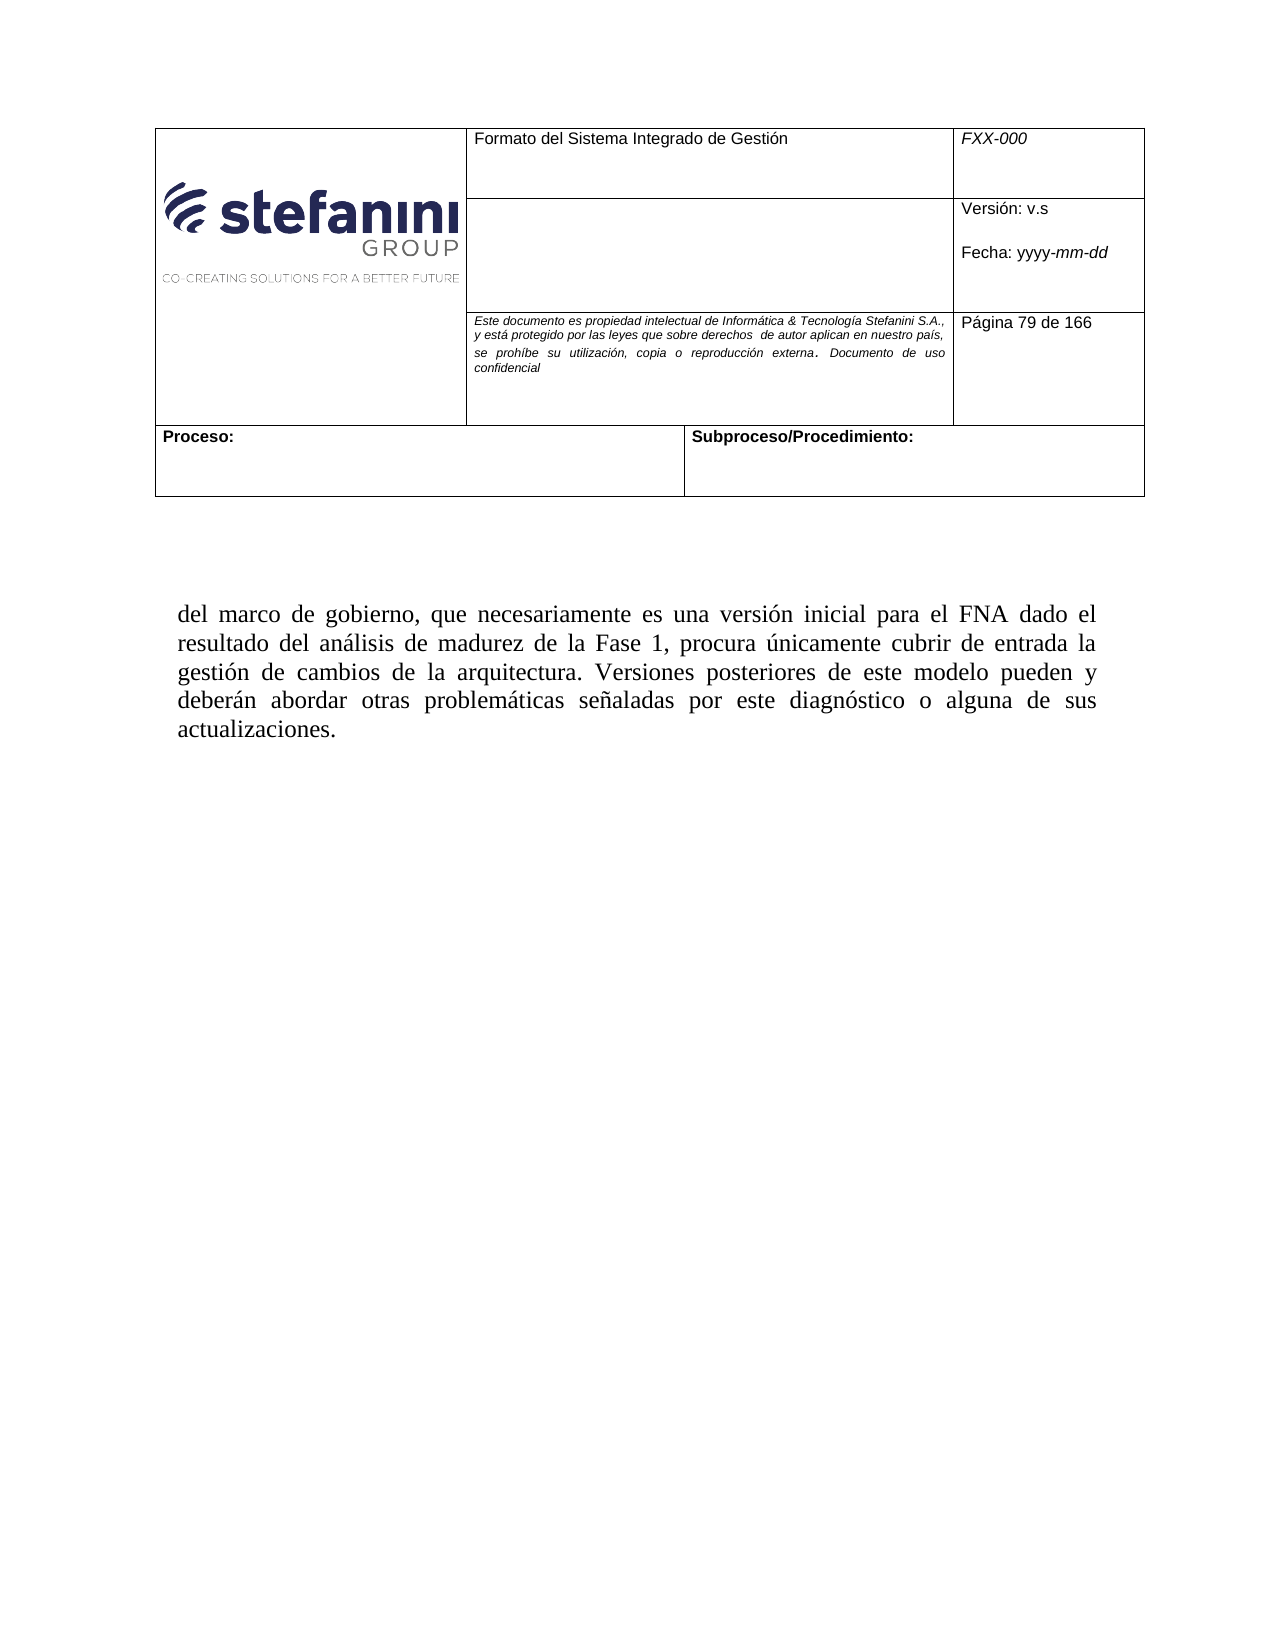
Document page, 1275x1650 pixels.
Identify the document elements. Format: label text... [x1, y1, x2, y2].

text Antes de implementar lo que llamamos Gobierno SOA del FNA, es requisito contar con un marco de trabajo adaptado para el segmento de la empresa y que responda y gestione los cambios evolutivos de la arquitectura de referencia SOA instalada en el Fondo. Esta versión del marco de gobierno, que necesariamente es una versión inicial para el FNA dado el resultado del análisis de madurez de la Fase 1, procura únicamente cubrir de entrada la gestión de cambios de la arquitectura. Versiones posteriores de este modelo pueden y deberán abordar otras problemáticas señaladas por este diagnóstico o alguna de sus actualizaciones. [177, 599, 1098, 743]
picture [162, 182, 460, 286]
